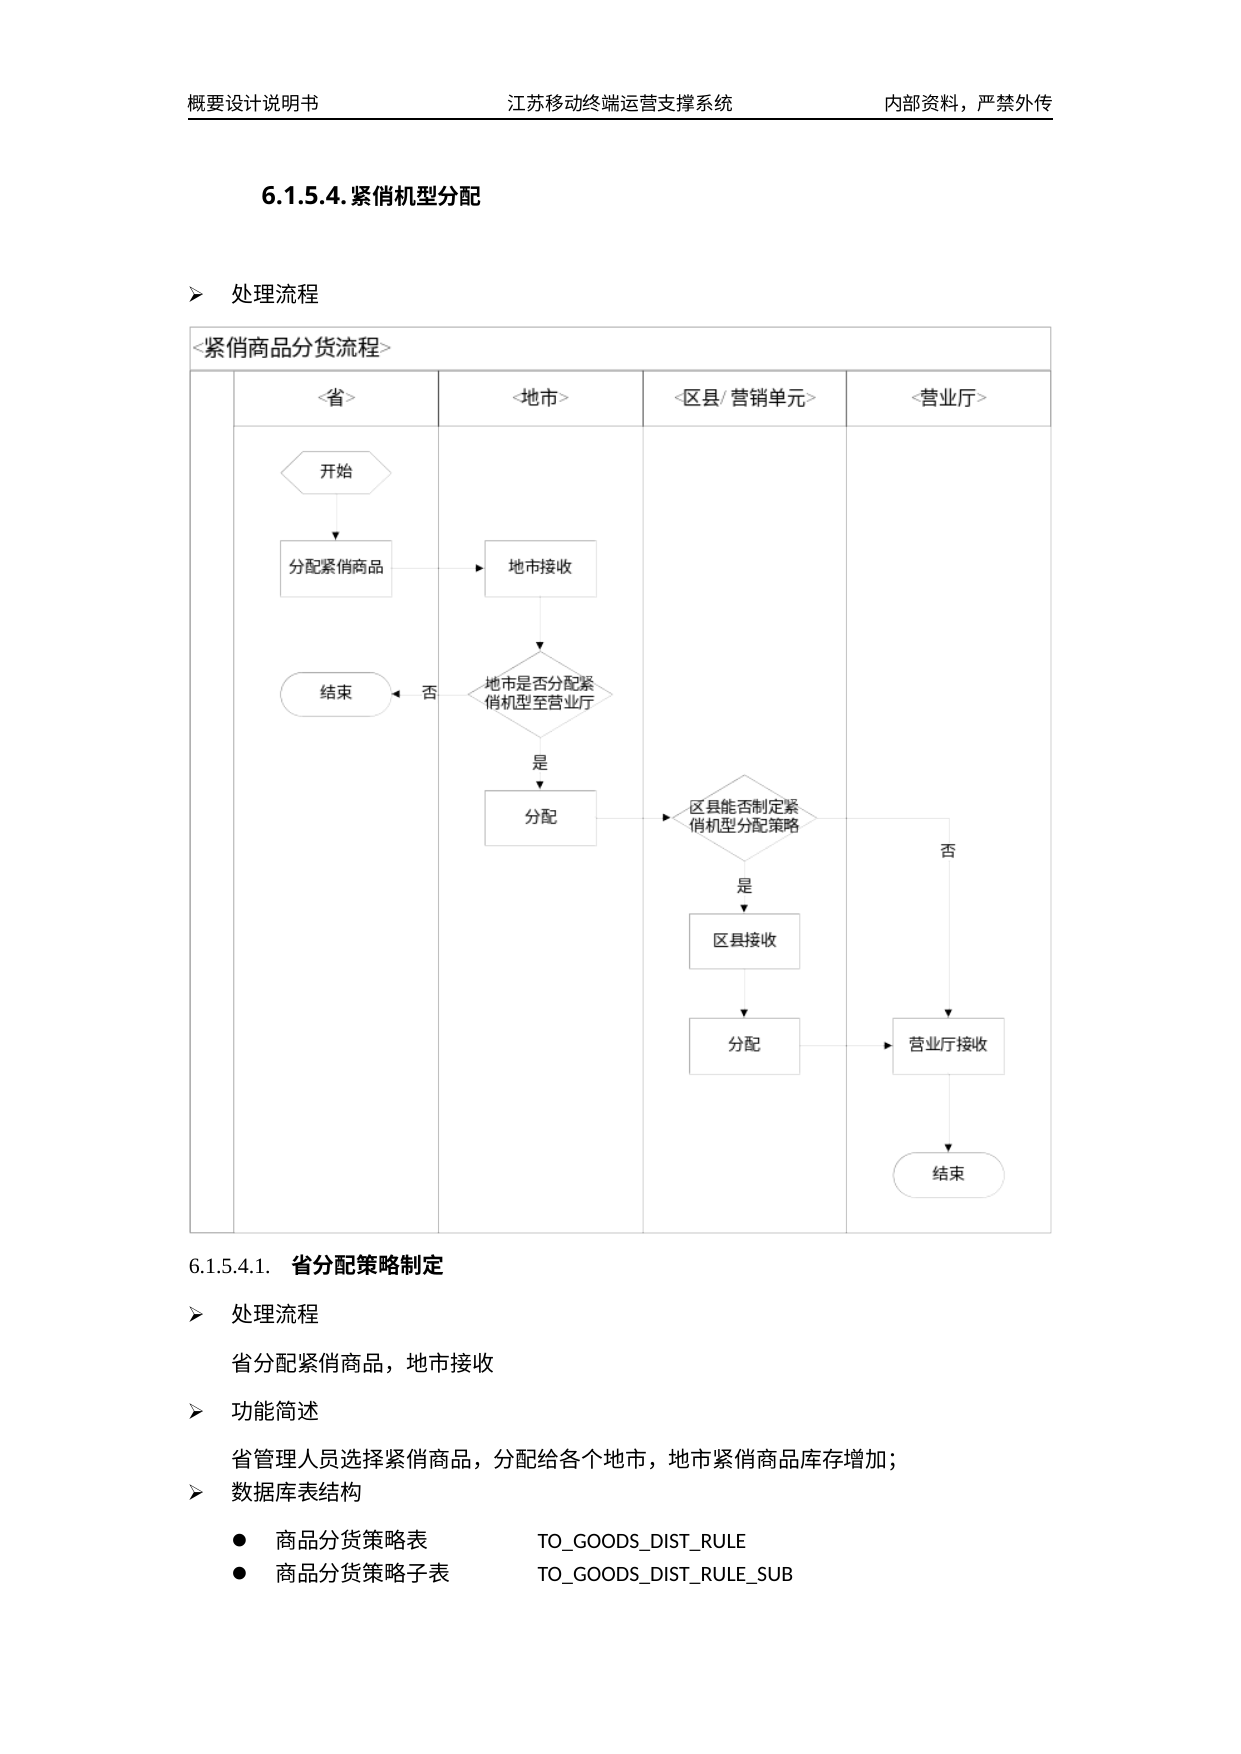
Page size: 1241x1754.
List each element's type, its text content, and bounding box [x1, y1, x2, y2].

list 省分配紧俏商品，地市接收 [231, 1345, 1053, 1378]
list 处理流程 [187, 1297, 1053, 1329]
list 数据库表结构 [187, 1474, 1053, 1507]
list 商品分货策略表 TO_GOODS_DIST_RULE [231, 1523, 1053, 1555]
text 省管理人员选择紧俏商品，分配给各个地市，地市紧俏商品库存增加； [231, 1442, 1053, 1474]
list 处理流程 [187, 277, 1053, 309]
subtitle 紧俏机型分配 [261, 162, 1053, 227]
subtitle 省分配策略制定 [188, 1247, 1053, 1280]
list 功能简述 [187, 1394, 1053, 1426]
list 商品分货策略子表 TO_GOODS_DIST_RULE_SUB [231, 1555, 1053, 1588]
